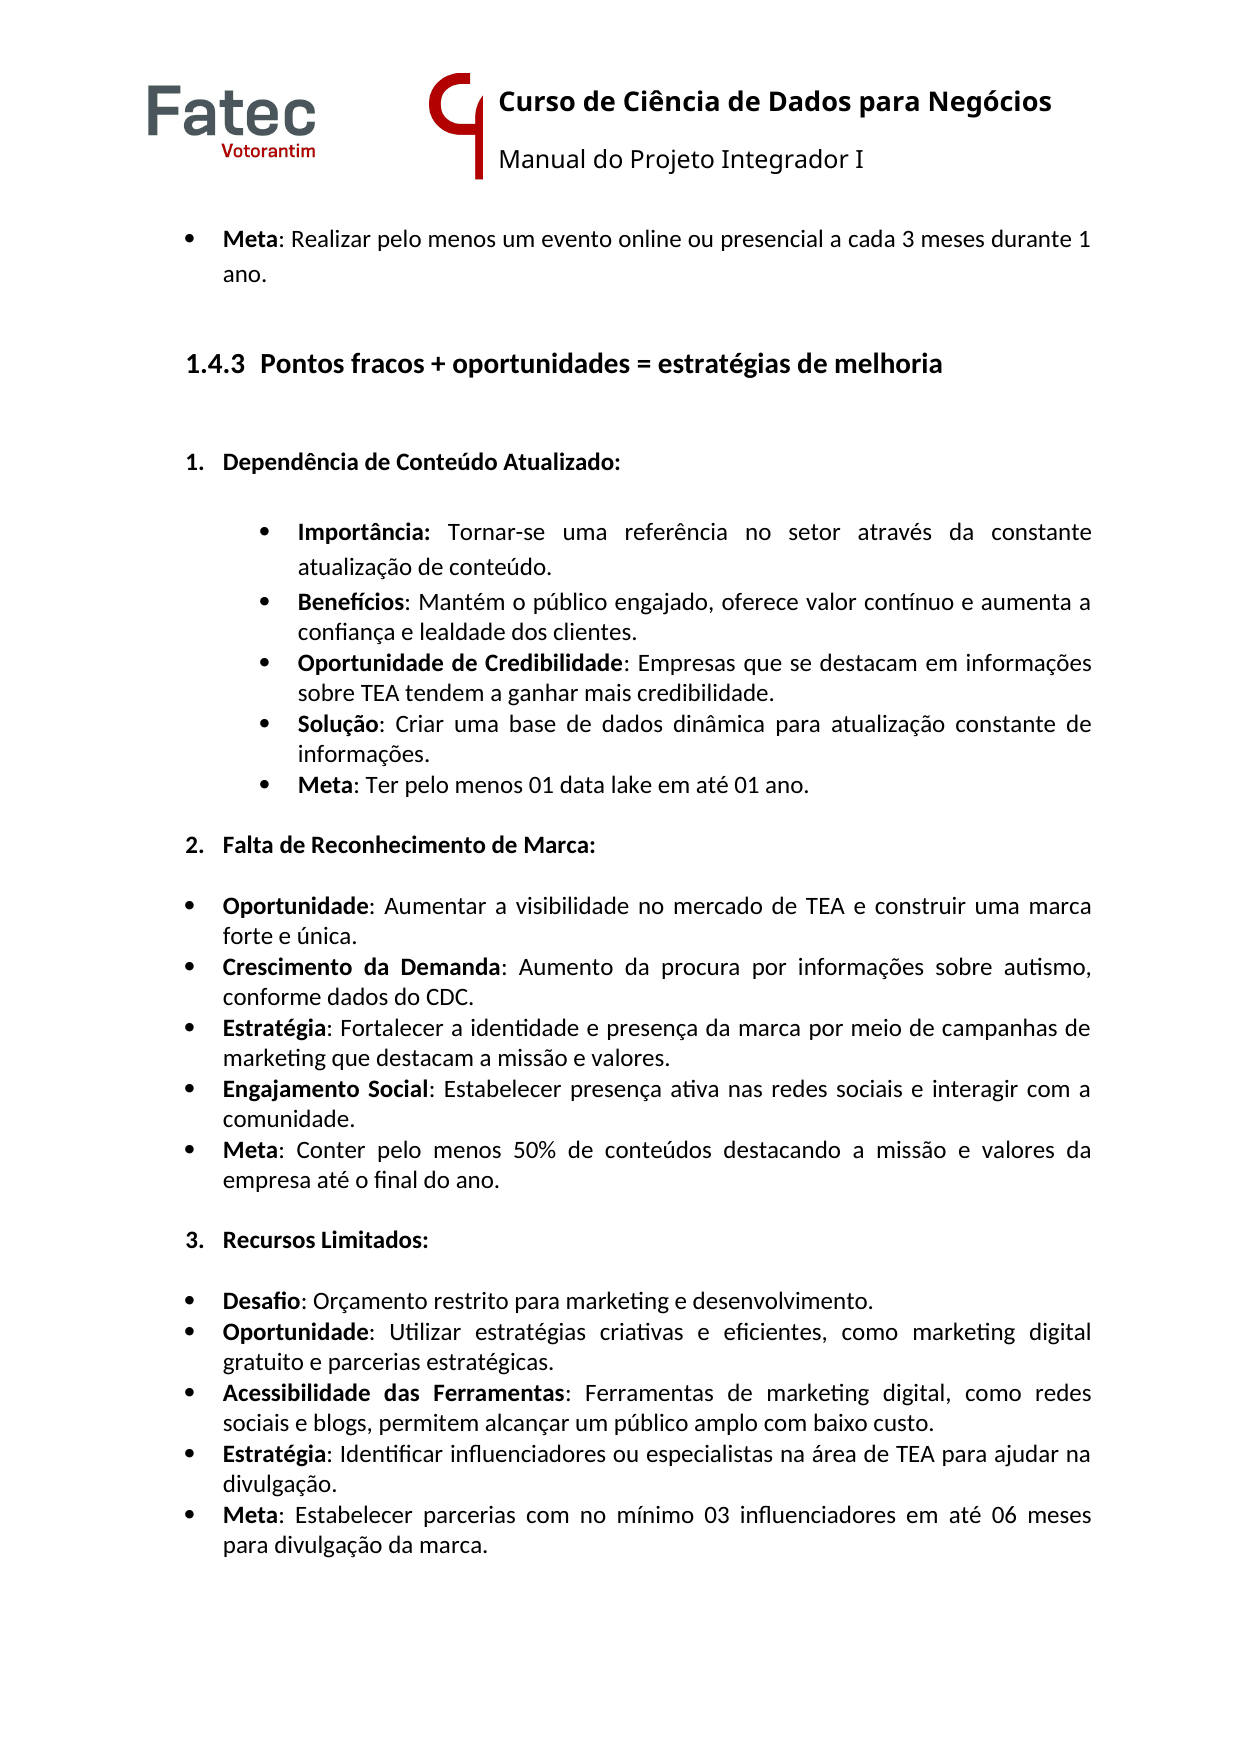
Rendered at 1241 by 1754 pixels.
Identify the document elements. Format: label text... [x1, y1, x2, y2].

list Engajamento Social: Estabelecer presença ativa nas redes sociais e interagir com a comunidade. [185, 1073, 1093, 1134]
list Oportunidade de Credibilidade: Empresas que se destacam em informações sobre TEA tendem a ganhar mais credibilidade. [260, 647, 1093, 708]
list Solução: Criar uma base de dados dinâmica para atualização constante de informações. [260, 708, 1093, 769]
subtitle Pontos fracos + oportunidades = estratégias de melhoria [185, 345, 1093, 381]
list Importância: Tornar-se uma referência no setor através da constante atualização de conteúdo. [260, 516, 1093, 582]
list Acessibilidade das Ferramentas: Ferramentas de marketing digital, como redes sociais e blogs, permitem alcançar um público amplo com baixo custo. [185, 1377, 1093, 1438]
list Meta: Estabelecer parcerias com no mínimo 03 influenciadores em até 06 meses para divulgação da marca. [185, 1499, 1093, 1560]
list Estratégia: Fortalecer a identidade e presença da marca por meio de campanhas de marketing que destacam a missão e valores. [185, 1012, 1093, 1073]
list Estratégia: Identificar influenciadores ou especialistas na área de TEA para ajudar na divulgação. [185, 1438, 1093, 1499]
picture [147, 73, 589, 190]
list Falta de Reconhecimento de Marca: [185, 829, 1093, 859]
list Desafio: Orçamento restrito para marketing e desenvolvimento. [185, 1285, 1093, 1316]
list Crescimento da Demanda: Aumento da procura por informações sobre autismo, conforme dados do CDC. [185, 951, 1093, 1012]
list Benefícios: Mantém o público engajado, oferece valor contínuo e aumenta a confiança e lealdade dos clientes. [260, 586, 1093, 647]
list Meta: Conter pelo menos 50% de conteúdos destacando a missão e valores da empresa até o final do ano. [185, 1134, 1093, 1195]
list Recursos Limitados: [185, 1224, 1093, 1255]
list Oportunidade: Utilizar estratégias criativas e eficientes, como marketing digital gratuito e parcerias estratégicas. [185, 1316, 1093, 1377]
list Meta: Realizar pelo menos um evento online ou presencial a cada 3 meses durante 1 ano. [185, 223, 1093, 289]
list Meta: Ter pelo menos 01 data lake em até 01 ano. [260, 769, 1093, 800]
list Dependência de Conteúdo Atualizado: [185, 446, 1093, 477]
list Oportunidade: Aumentar a visibilidade no mercado de TEA e construir uma marca forte e única. [185, 890, 1093, 951]
